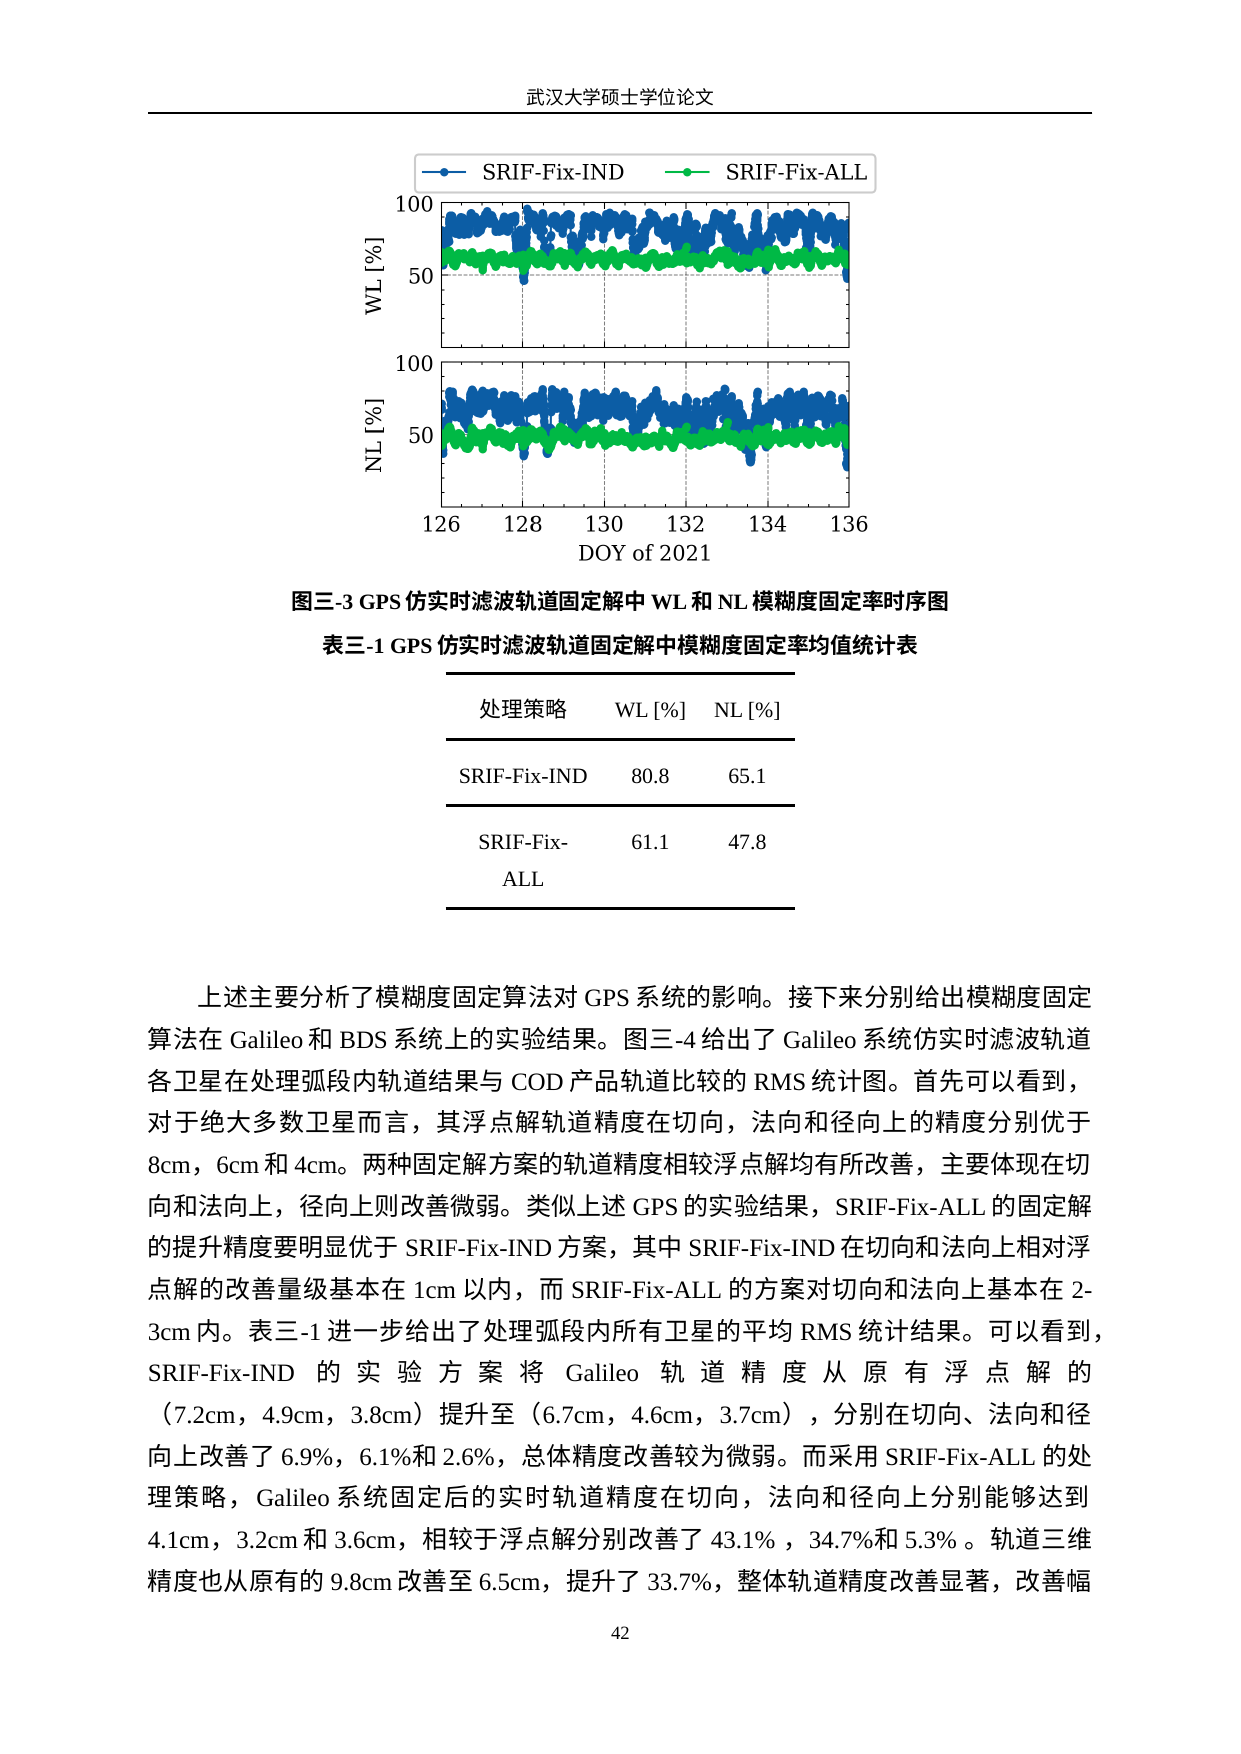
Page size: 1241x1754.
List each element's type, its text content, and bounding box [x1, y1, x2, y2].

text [148, 972, 1092, 1597]
table_cell 65.1 [700, 741, 795, 803]
text GPS仿实时滤波轨道固定解中WL和NL模糊度固定率时序图 [148, 584, 1092, 616]
table_header 处理策略 [446, 675, 600, 738]
table_cell SRIF-Fix-ALL [446, 807, 600, 907]
table_cell 47.8 [700, 807, 795, 907]
table_header WL [%] [600, 675, 700, 738]
table_cell 61.1 [600, 807, 700, 907]
picture [357, 147, 883, 572]
table_cell 80.8 [600, 741, 700, 803]
table_header NL [%] [700, 675, 795, 738]
table_cell SRIF-Fix-IND [446, 741, 600, 803]
text GPS仿实时滤波轨道固定解中模糊度固定率均值统计表 [148, 628, 1092, 660]
